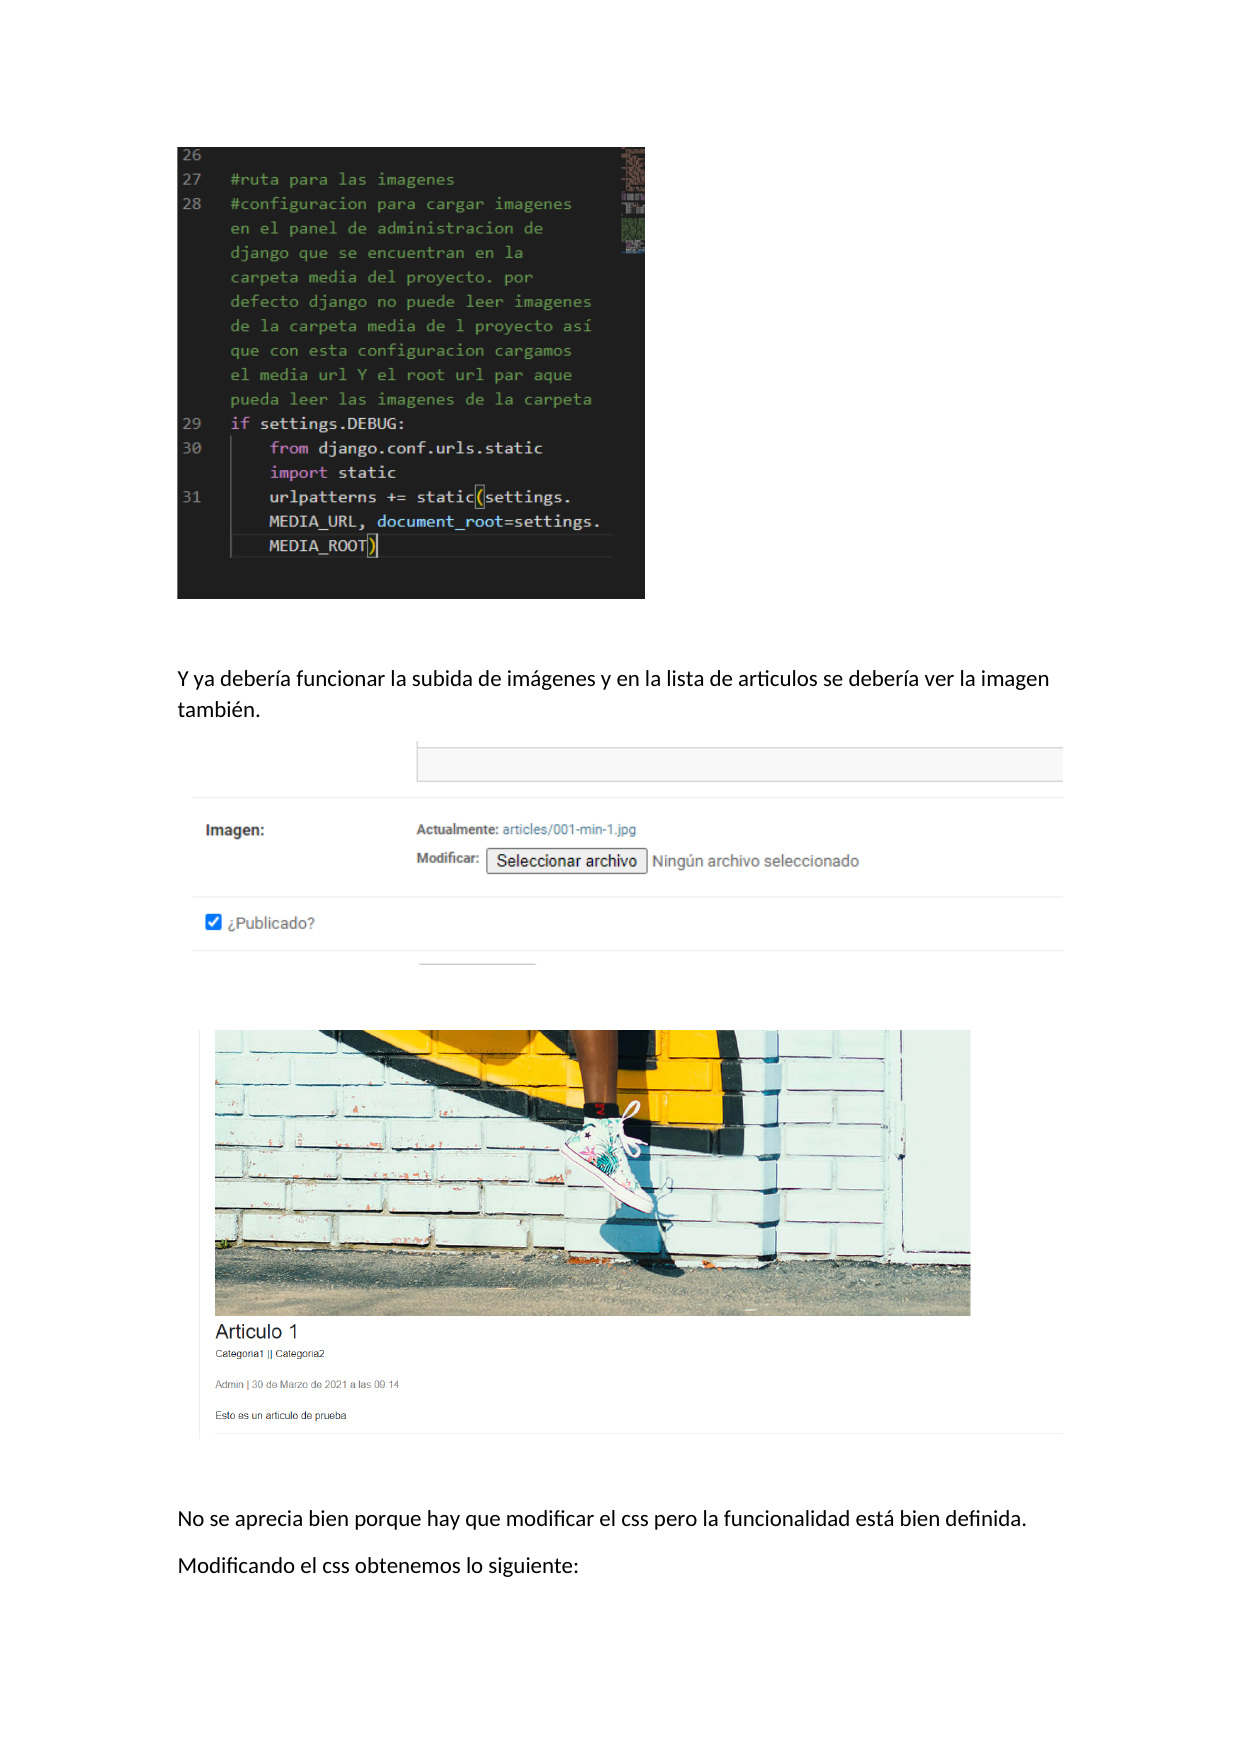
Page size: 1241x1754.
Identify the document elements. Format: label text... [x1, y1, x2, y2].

picture [177, 1030, 1063, 1439]
picture [177, 147, 645, 599]
text No se aprecia bien porque hay que modificar el css pero la funcionalidad está bien definida. [177, 1504, 1063, 1532]
text Y ya debería funcionar la subida de imágenes y en la lista de articulos se debería ver la imagen también. [177, 664, 1063, 723]
picture [177, 741, 1063, 965]
text Modificando el css obtenemos lo siguiente: [177, 1551, 1063, 1579]
